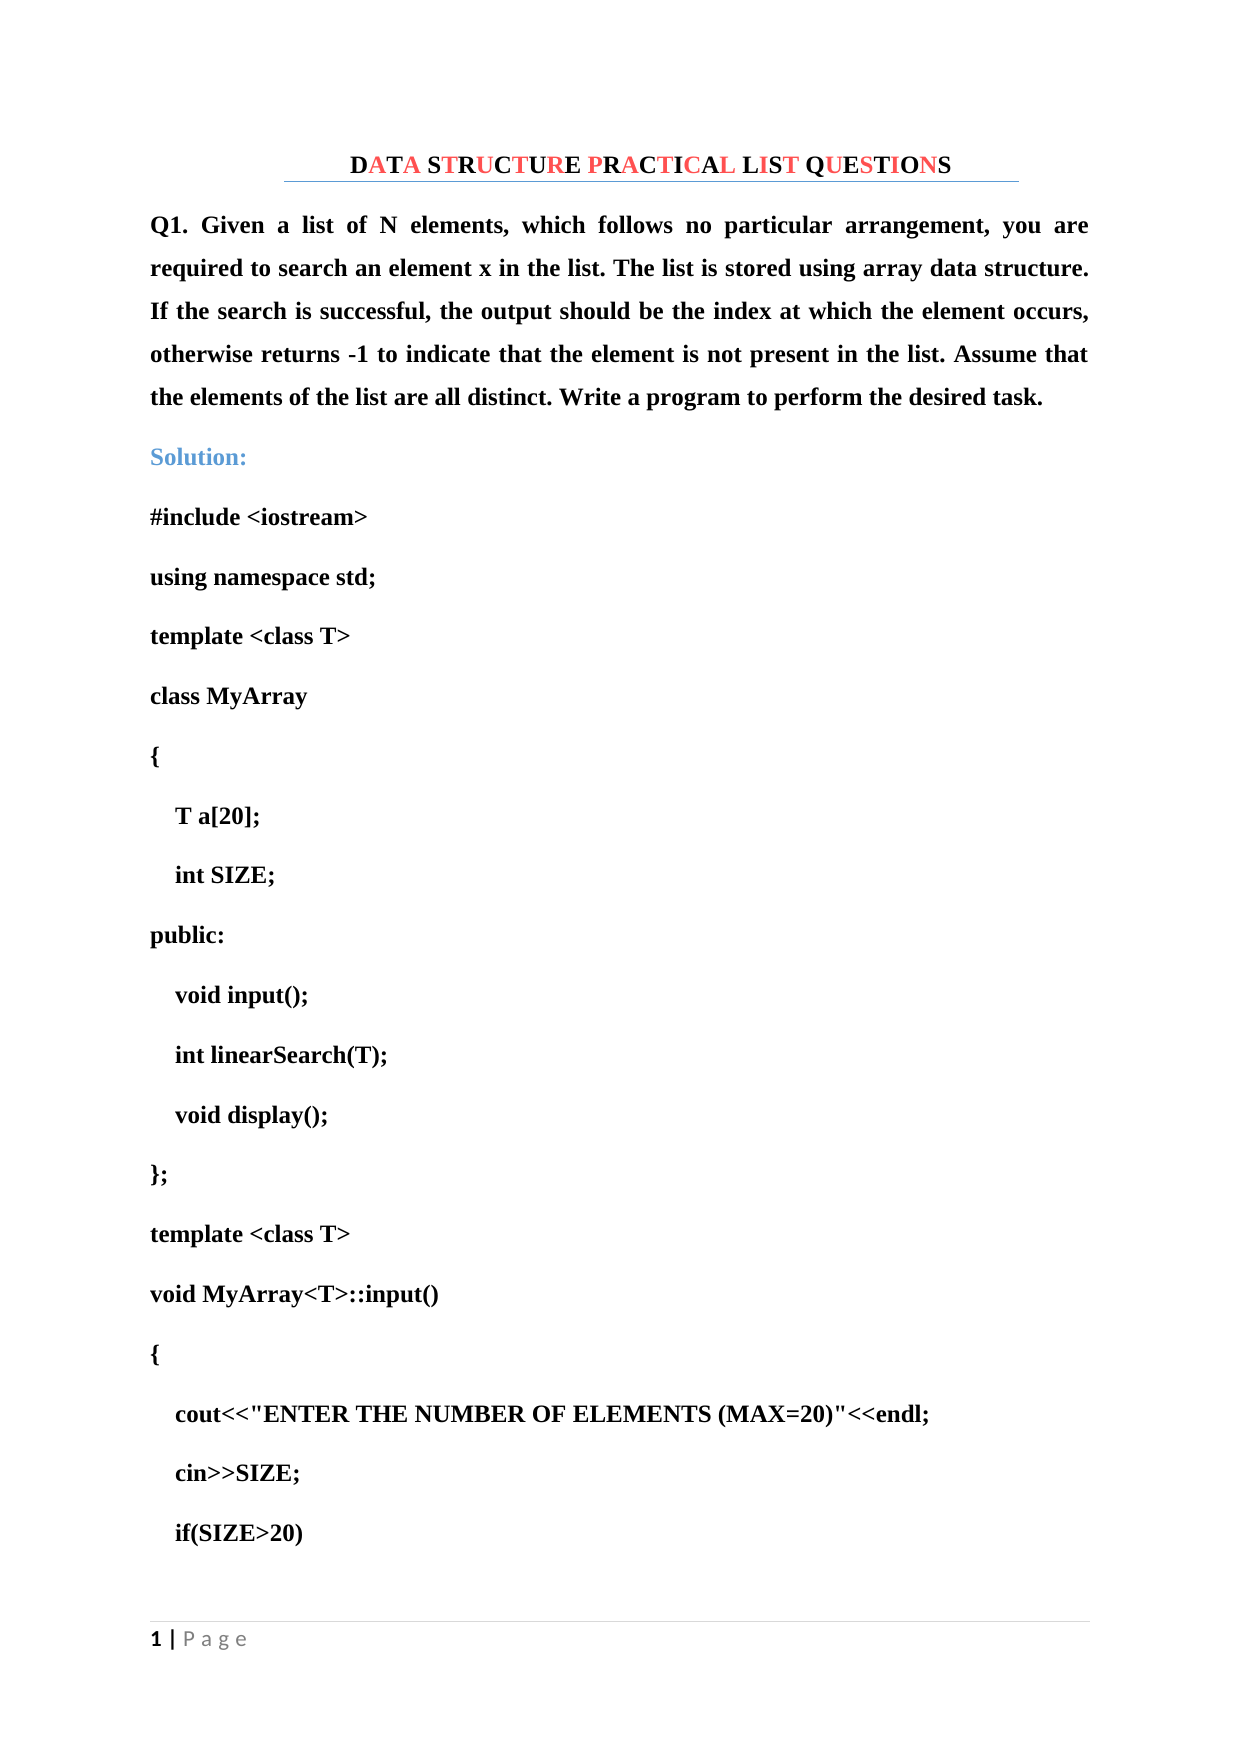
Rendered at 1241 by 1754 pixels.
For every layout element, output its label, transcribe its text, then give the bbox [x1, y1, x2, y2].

text int linearSearch(T); [150, 1040, 1090, 1069]
text public: [150, 920, 1090, 949]
text void MyArray<T>::input() [150, 1279, 1090, 1308]
text { [150, 741, 1090, 770]
text DATA STRUCTURE PRACTICAL LIST QUESTIONS [150, 150, 1090, 179]
text T a[20]; [150, 801, 1090, 829]
text void display(); [150, 1100, 1090, 1128]
text if(SIZE>20) [150, 1518, 1090, 1547]
text using namespace std; [150, 562, 1090, 590]
text Solution: [150, 442, 1090, 471]
text template <class T> [150, 1219, 1090, 1248]
text void input(); [150, 980, 1090, 1009]
text class MyArray [150, 681, 1090, 710]
text { [150, 1339, 1090, 1368]
text Q1. Given a list of N elements, which follows no particular arrangement, you are required to search an element x in the list. The list is stored using array data structure. If the search is successful, the output should be the index at which the element occurs, otherwise returns -1 to indicate that the element is not present in the list. Assume that the elements of the list are all distinct. Write a program to perform the desired task. [150, 210, 1090, 411]
text #include <iostream> [150, 502, 1090, 531]
text cin>>SIZE; [150, 1458, 1090, 1487]
text cout<<"ENTER THE NUMBER OF ELEMENTS (MAX=20)"<<endl; [150, 1399, 1090, 1427]
text int SIZE; [150, 861, 1090, 889]
text template <class T> [150, 621, 1090, 650]
text }; [150, 1159, 1090, 1188]
